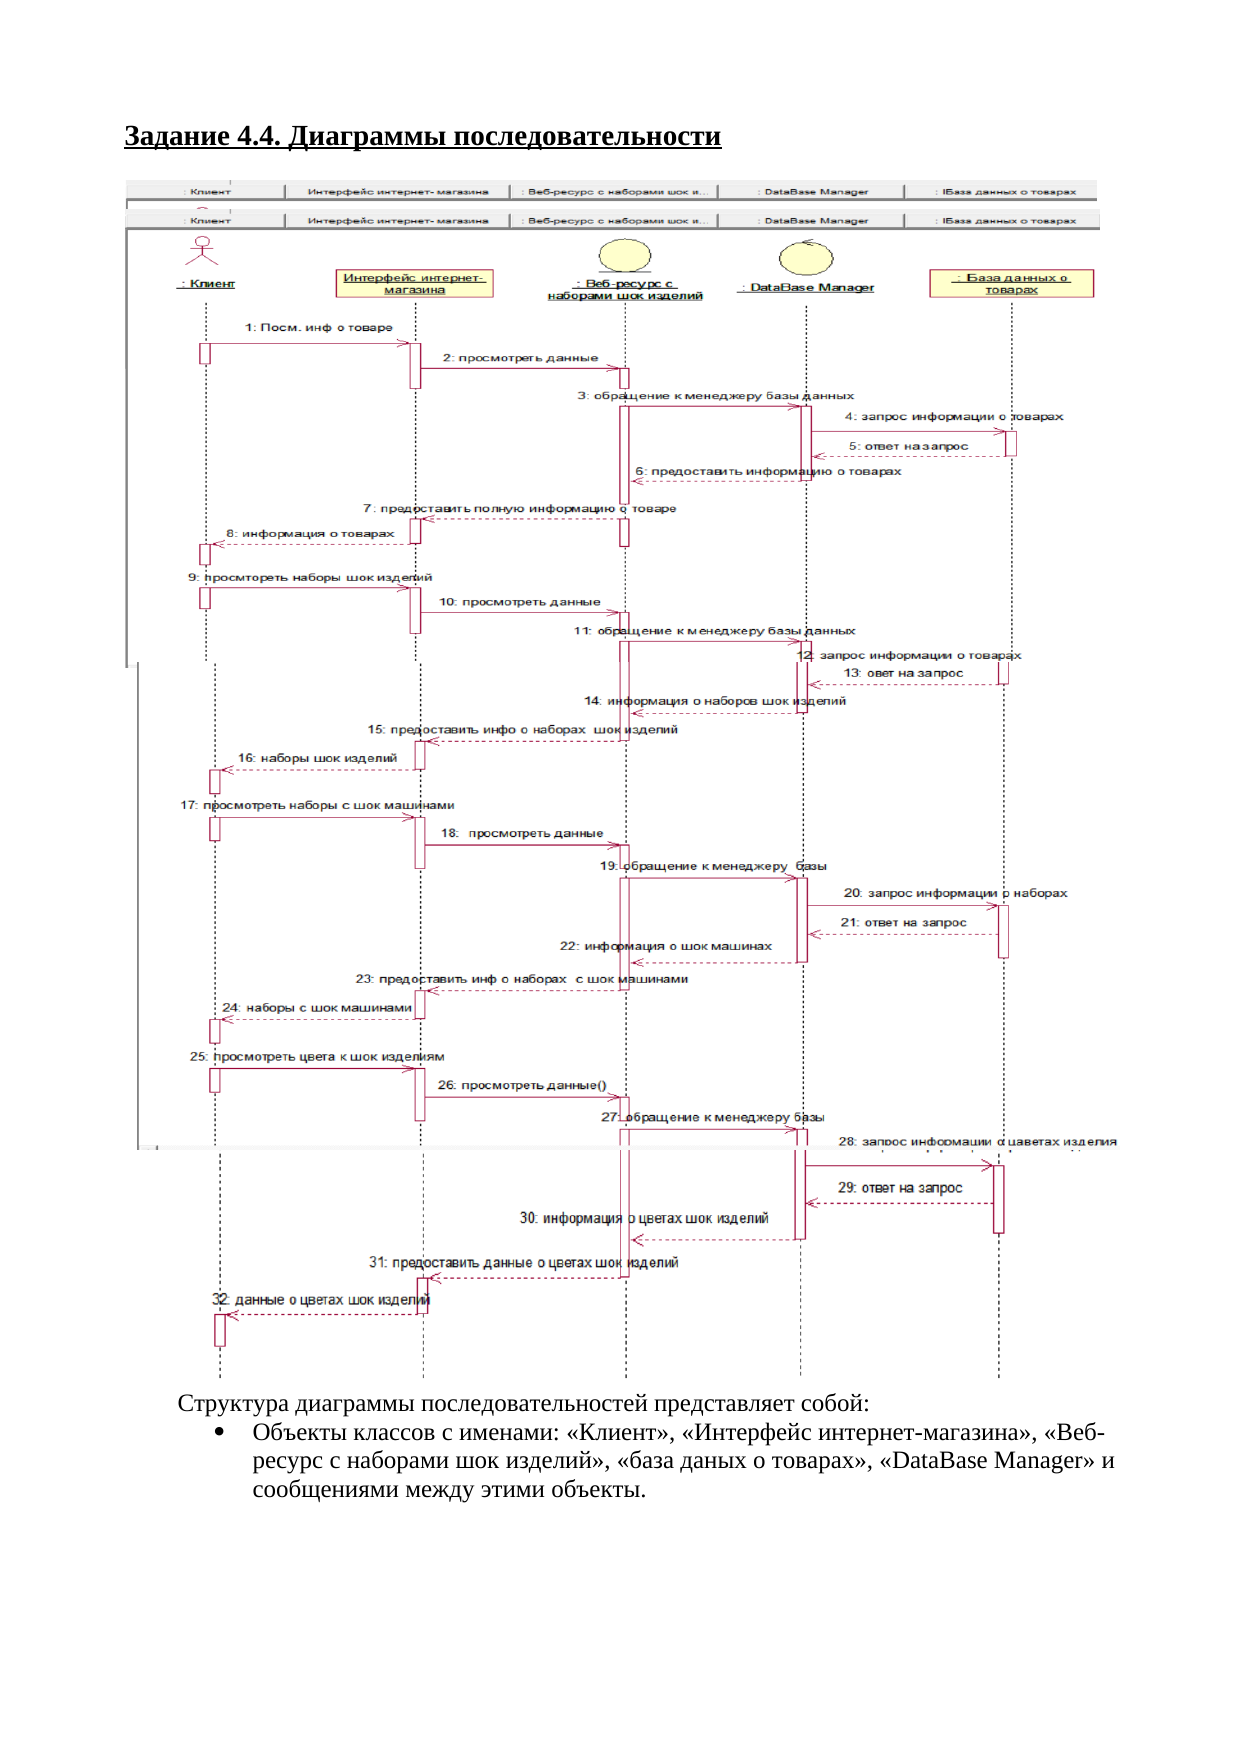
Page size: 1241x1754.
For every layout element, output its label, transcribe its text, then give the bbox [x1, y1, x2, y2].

text Задание 4.4. Диаграммы последовательности [124, 118, 1152, 152]
picture [125, 180, 1120, 1379]
list Объекты классов с именами: «Клиент», «Интерфейс интернет-магазина», «Веб-ресурс с наборами шок изделий», «база даных о товарах», «DataBase Manager» и сообщениями между этими объекты. [215, 1417, 1152, 1503]
